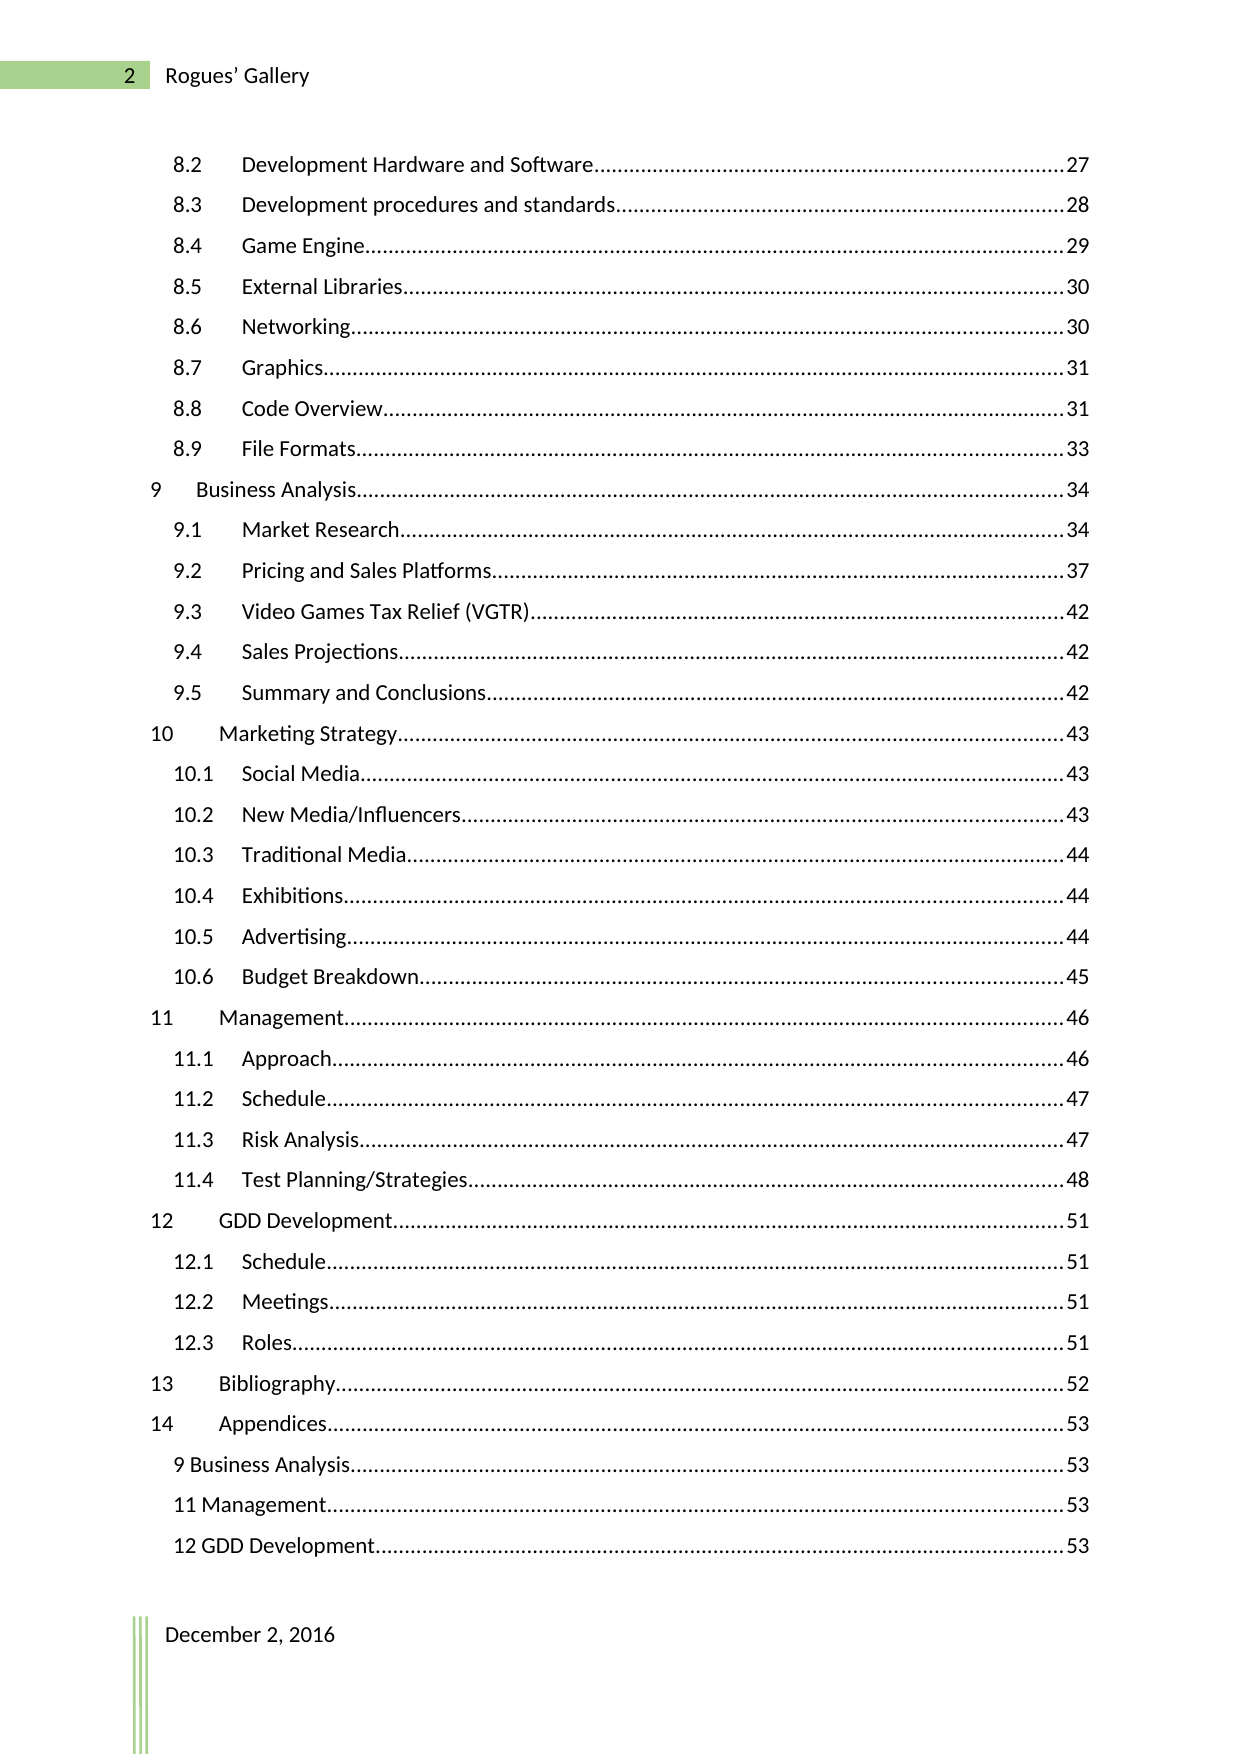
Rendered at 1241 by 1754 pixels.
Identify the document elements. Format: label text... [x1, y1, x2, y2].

text 12.1 Schedule 51 [173, 1247, 1090, 1275]
text 10.4 Exhibitions 44 [173, 881, 1090, 909]
text 11 Management 53 [173, 1491, 1090, 1519]
text 11.2 Schedule 47 [173, 1084, 1090, 1112]
text 10.3 Traditional Media 44 [173, 841, 1090, 869]
text 9.5 Summary and Conclusions 42 [173, 678, 1090, 706]
text 11.1 Approach 46 [173, 1044, 1090, 1072]
text 9.3 Video Games Tax Relief (VGTR) 42 [173, 597, 1090, 625]
text 12 GDD Development 51 [150, 1206, 1090, 1234]
text 9.2 Pricing and Sales Platforms 37 [173, 556, 1090, 584]
text 8.2 Development Hardware and Software 27 [173, 150, 1090, 178]
text 10.1 Social Media 43 [173, 759, 1090, 787]
text 11 Management 46 [150, 1003, 1090, 1031]
text 8.8 Code Overview 31 [173, 394, 1090, 422]
text 9.1 Market Research 34 [173, 516, 1090, 544]
text 9 Business Analysis 34 [150, 475, 1090, 503]
text 10.6 Budget Breakdown 45 [173, 962, 1090, 991]
text 8.9 File Formats 33 [173, 434, 1090, 462]
text 14 Appendices 53 [150, 1409, 1090, 1437]
text 11.4 Test Planning/Strategies 48 [173, 1166, 1090, 1194]
text 8.6 Networking 30 [173, 312, 1090, 341]
text 10.5 Advertising 44 [173, 922, 1090, 950]
text 8.5 External Libraries 30 [173, 272, 1090, 300]
text 11.3 Risk Analysis 47 [173, 1125, 1090, 1153]
text 12 GDD Development 53 [173, 1531, 1090, 1559]
text 12.3 Roles 51 [173, 1328, 1090, 1356]
text 10 Marketing Strategy 43 [150, 719, 1090, 747]
text 8.3 Development procedures and standards 28 [173, 191, 1090, 219]
text 9.4 Sales Projections 42 [173, 637, 1090, 666]
text 13 Bibliography 52 [150, 1369, 1090, 1397]
text 9 Business Analysis 53 [173, 1450, 1090, 1478]
text 8.7 Graphics 31 [173, 353, 1090, 381]
text 10.2 New Media/Influencers 43 [173, 800, 1090, 828]
text 8.4 Game Engine 29 [173, 231, 1090, 259]
text 12.2 Meetings 51 [173, 1287, 1090, 1316]
